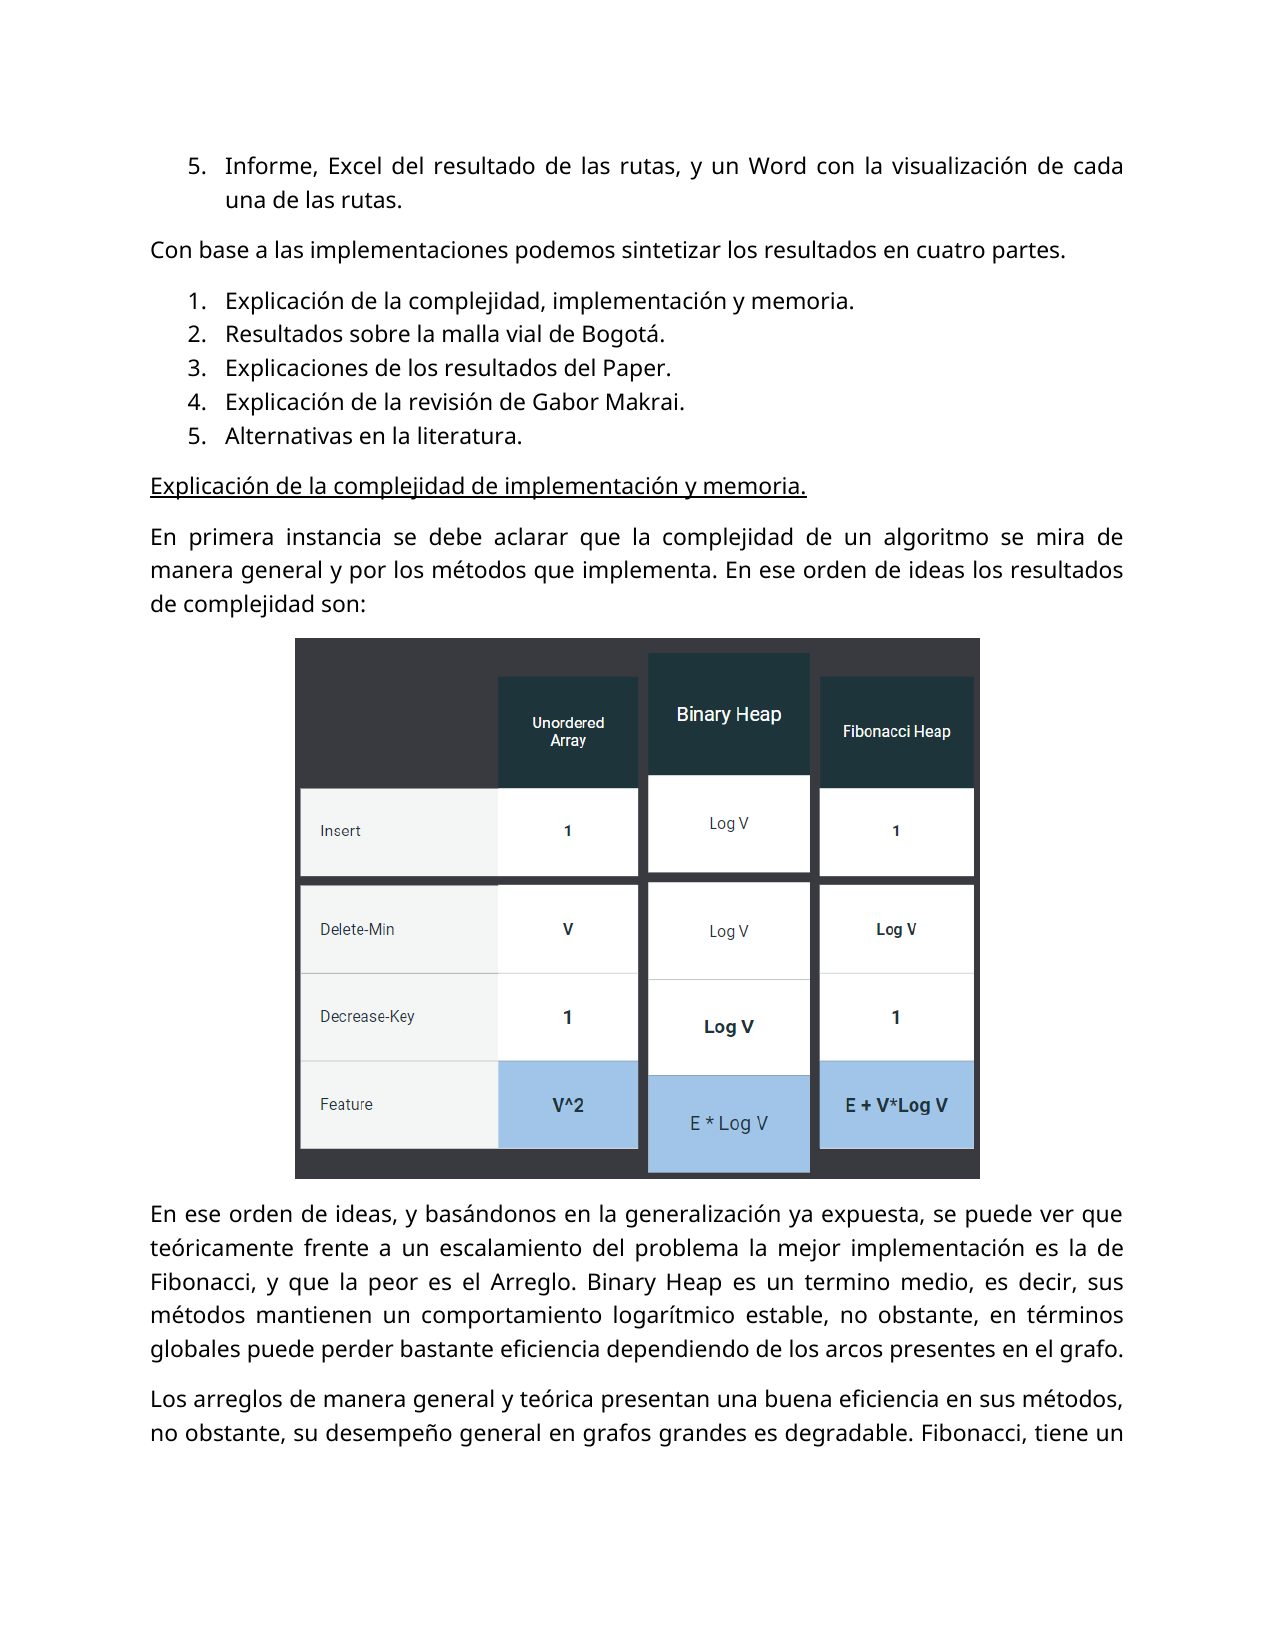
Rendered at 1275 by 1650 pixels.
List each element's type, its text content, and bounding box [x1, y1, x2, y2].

list Explicaciones de los resultados del Paper. [187, 352, 1125, 383]
text Explicación de la complejidad de implementación y memoria. [150, 470, 1125, 501]
list Resultados sobre la malla vial de Bogotá. [187, 318, 1125, 349]
text En ese orden de ideas, y basándonos en la generalización ya expuesta, se puede ver que teóricamente frente a un escalamiento del problema la mejor implementación es la de Fibonacci, y que la peor es el Arreglo. Binary Heap es un termino medio, es decir, sus métodos mantienen un comportamiento logarítmico estable, no obstante, en términos globales puede perder bastante eficiencia dependiendo de los arcos presentes en el grafo. [150, 1198, 1125, 1364]
list Alternativas en la literatura. [187, 419, 1125, 451]
list Informe, Excel del resultado de las rutas, y un Word con la visualización de cada una de las rutas. [187, 150, 1125, 215]
list Explicación de la complejidad, implementación y memoria. [187, 284, 1125, 316]
text Con base a las implementaciones podemos sintetizar los resultados en cuatro partes. [150, 234, 1125, 265]
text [150, 1383, 1125, 1448]
picture [295, 638, 980, 1179]
text En primera instancia se debe aclarar que la complejidad de un algoritmo se mira de manera general y por los métodos que implementa. En ese orden de ideas los resultados de complejidad son: [150, 520, 1125, 619]
list Explicación de la revisión de Gabor Makrai. [187, 386, 1125, 417]
